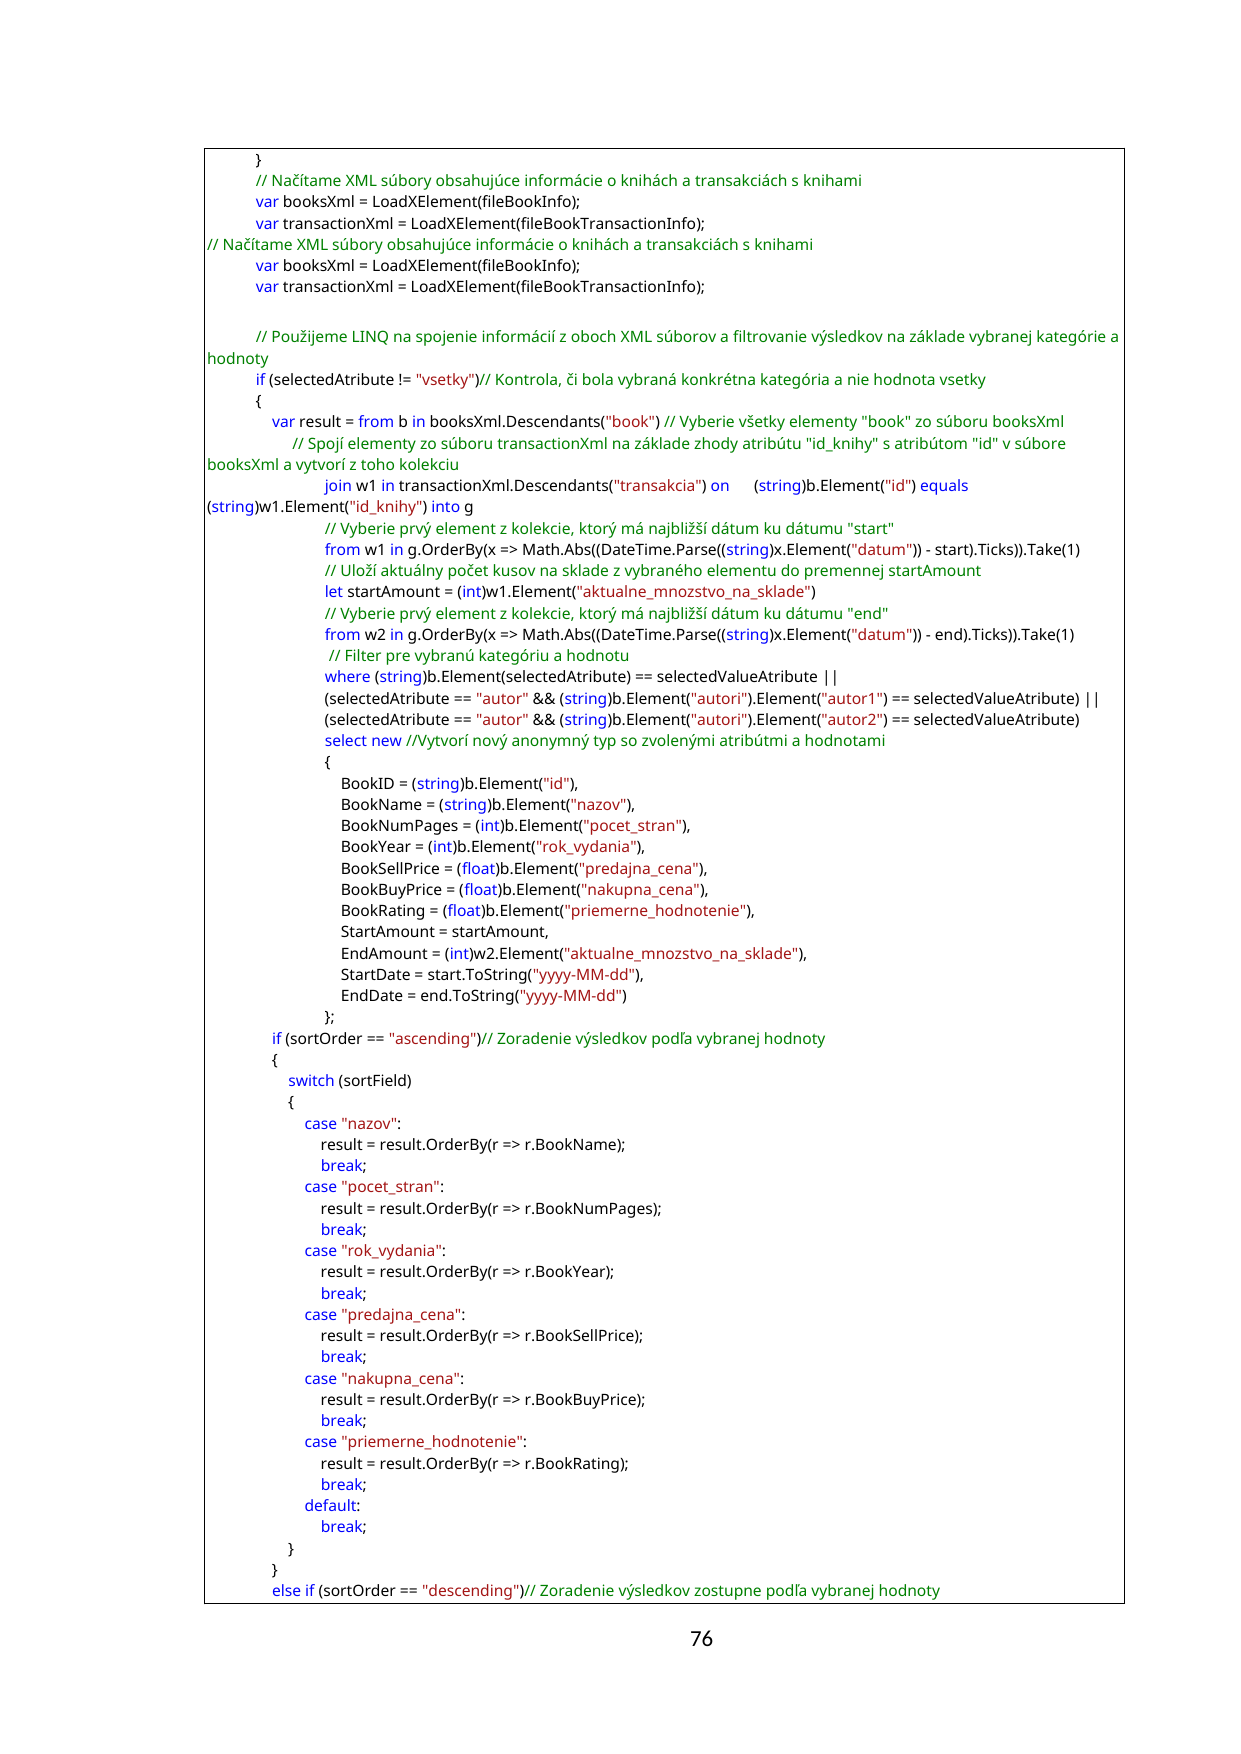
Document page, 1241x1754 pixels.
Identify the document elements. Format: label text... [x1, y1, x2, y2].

text break; [207, 1155, 1122, 1176]
text // Načítame XML súbory obsahujúce informácie o knihách a transakciách s knihami [207, 234, 1122, 255]
text } [205, 149, 1124, 170]
text BookYear = (int)b.Element("rok_vydania"), [207, 836, 1122, 857]
text from w1 in g.OrderBy(x => Math.Abs((DateTime.Parse((string)x.Element("datum")) - start).Ticks)).Take(1) [207, 539, 1122, 560]
text switch (sortField) [207, 1070, 1122, 1091]
text EndDate = end.ToString("yyyy-MM-dd") [207, 985, 1122, 1006]
text result = result.OrderBy(r => r.BookRating); [207, 1452, 1122, 1474]
text break; [207, 1346, 1122, 1367]
text // Spojí elementy zo súboru transactionXml na základe zhody atribútu "id_knihy" s atribútom "id" v súbore booksXml a vytvorí z toho kolekciu [207, 432, 1122, 475]
text from w2 in g.OrderBy(x => Math.Abs((DateTime.Parse((string)x.Element("datum")) - end).Ticks)).Take(1) [207, 624, 1122, 645]
text } [207, 1537, 1122, 1559]
text // Načítame XML súbory obsahujúce informácie o knihách a transakciách s knihami [207, 170, 1122, 191]
text }; [207, 1006, 1122, 1027]
text { [207, 390, 1122, 411]
text // Uloží aktuálny počet kusov na sklade z vybraného elementu do premennej startAmount [207, 560, 1122, 581]
text (selectedAtribute == "autor" && (string)b.Element("autori").Element("autor2") == selectedValueAtribute) [207, 709, 1122, 730]
text BookID = (string)b.Element("id"), [207, 772, 1122, 794]
text var booksXml = LoadXElement(fileBookInfo); [207, 191, 1122, 212]
text result = result.OrderBy(r => r.BookNumPages); [207, 1197, 1122, 1219]
text let startAmount = (int)w1.Element("aktualne_mnozstvo_na_sklade") [207, 581, 1122, 602]
text EndAmount = (int)w2.Element("aktualne_mnozstvo_na_sklade"), [207, 942, 1122, 964]
text else if (sortOrder == "descending")// Zoradenie výsledkov zostupne podľa vybranej hodnoty [205, 1560, 1124, 1603]
text break; [207, 1516, 1122, 1537]
text case "priemerne_hodnotenie": [207, 1431, 1122, 1452]
text var transactionXml = LoadXElement(fileBookTransactionInfo); [207, 276, 1122, 297]
text select new //Vytvorí nový anonymný typ so zvolenými atribútmi a hodnotami [207, 730, 1122, 751]
text result = result.OrderBy(r => r.BookBuyPrice); [207, 1389, 1122, 1410]
text var booksXml = LoadXElement(fileBookInfo); [207, 255, 1122, 276]
text { [207, 751, 1122, 772]
text if (sortOrder == "ascending")// Zoradenie výsledkov podľa vybranej hodnoty [207, 1027, 1122, 1049]
text BookSellPrice = (float)b.Element("predajna_cena"), [207, 857, 1122, 879]
text BookName = (string)b.Element("nazov"), [207, 794, 1122, 815]
text // Použijeme LINQ na spojenie informácií z oboch XML súborov a filtrovanie výsledkov na základe vybranej kategórie a hodnoty [207, 326, 1122, 369]
text { [207, 1091, 1122, 1112]
text // Vyberie prvý element z kolekcie, ktorý má najbližší dátum ku dátumu "end" [207, 602, 1122, 624]
text result = result.OrderBy(r => r.BookSellPrice); [207, 1325, 1122, 1346]
text case "pocet_stran": [207, 1176, 1122, 1197]
text var transactionXml = LoadXElement(fileBookTransactionInfo); [207, 212, 1122, 234]
text break; [207, 1410, 1122, 1431]
text break; [207, 1474, 1122, 1495]
text where (string)b.Element(selectedAtribute) == selectedValueAtribute || [207, 666, 1122, 687]
text { [207, 1049, 1122, 1070]
text default: [207, 1495, 1122, 1516]
text StartAmount = startAmount, [207, 921, 1122, 942]
text case "nakupna_cena": [207, 1367, 1122, 1389]
text StartDate = start.ToString("yyyy-MM-dd"), [207, 964, 1122, 985]
text var result = from b in booksXml.Descendants("book") // Vyberie všetky elementy "book" zo súboru booksXml [207, 411, 1122, 432]
text case "nazov": [207, 1112, 1122, 1134]
text BookBuyPrice = (float)b.Element("nakupna_cena"), [207, 879, 1122, 900]
text BookNumPages = (int)b.Element("pocet_stran"), [207, 815, 1122, 836]
text // Vyberie prvý element z kolekcie, ktorý má najbližší dátum ku dátumu "start" [207, 517, 1122, 539]
text case "predajna_cena": [207, 1304, 1122, 1325]
text result = result.OrderBy(r => r.BookName); [207, 1134, 1122, 1155]
text // Filter pre vybranú kategóriu a hodnotu [207, 645, 1122, 666]
text BookRating = (float)b.Element("priemerne_hodnotenie"), [207, 900, 1122, 921]
text result = result.OrderBy(r => r.BookYear); [207, 1261, 1122, 1282]
text break; [207, 1219, 1122, 1240]
text if (selectedAtribute != "vsetky")// Kontrola, či bola vybraná konkrétna kategória a nie hodnota vsetky [207, 369, 1122, 390]
text case "rok_vydania": [207, 1240, 1122, 1261]
text join w1 in transactionXml.Descendants("transakcia") on (string)b.Element("id") equals (string)w1.Element("id_knihy") into g [207, 475, 1122, 517]
text (selectedAtribute == "autor" && (string)b.Element("autori").Element("autor1") == selectedValueAtribute) || [207, 687, 1122, 709]
text break; [207, 1282, 1122, 1304]
